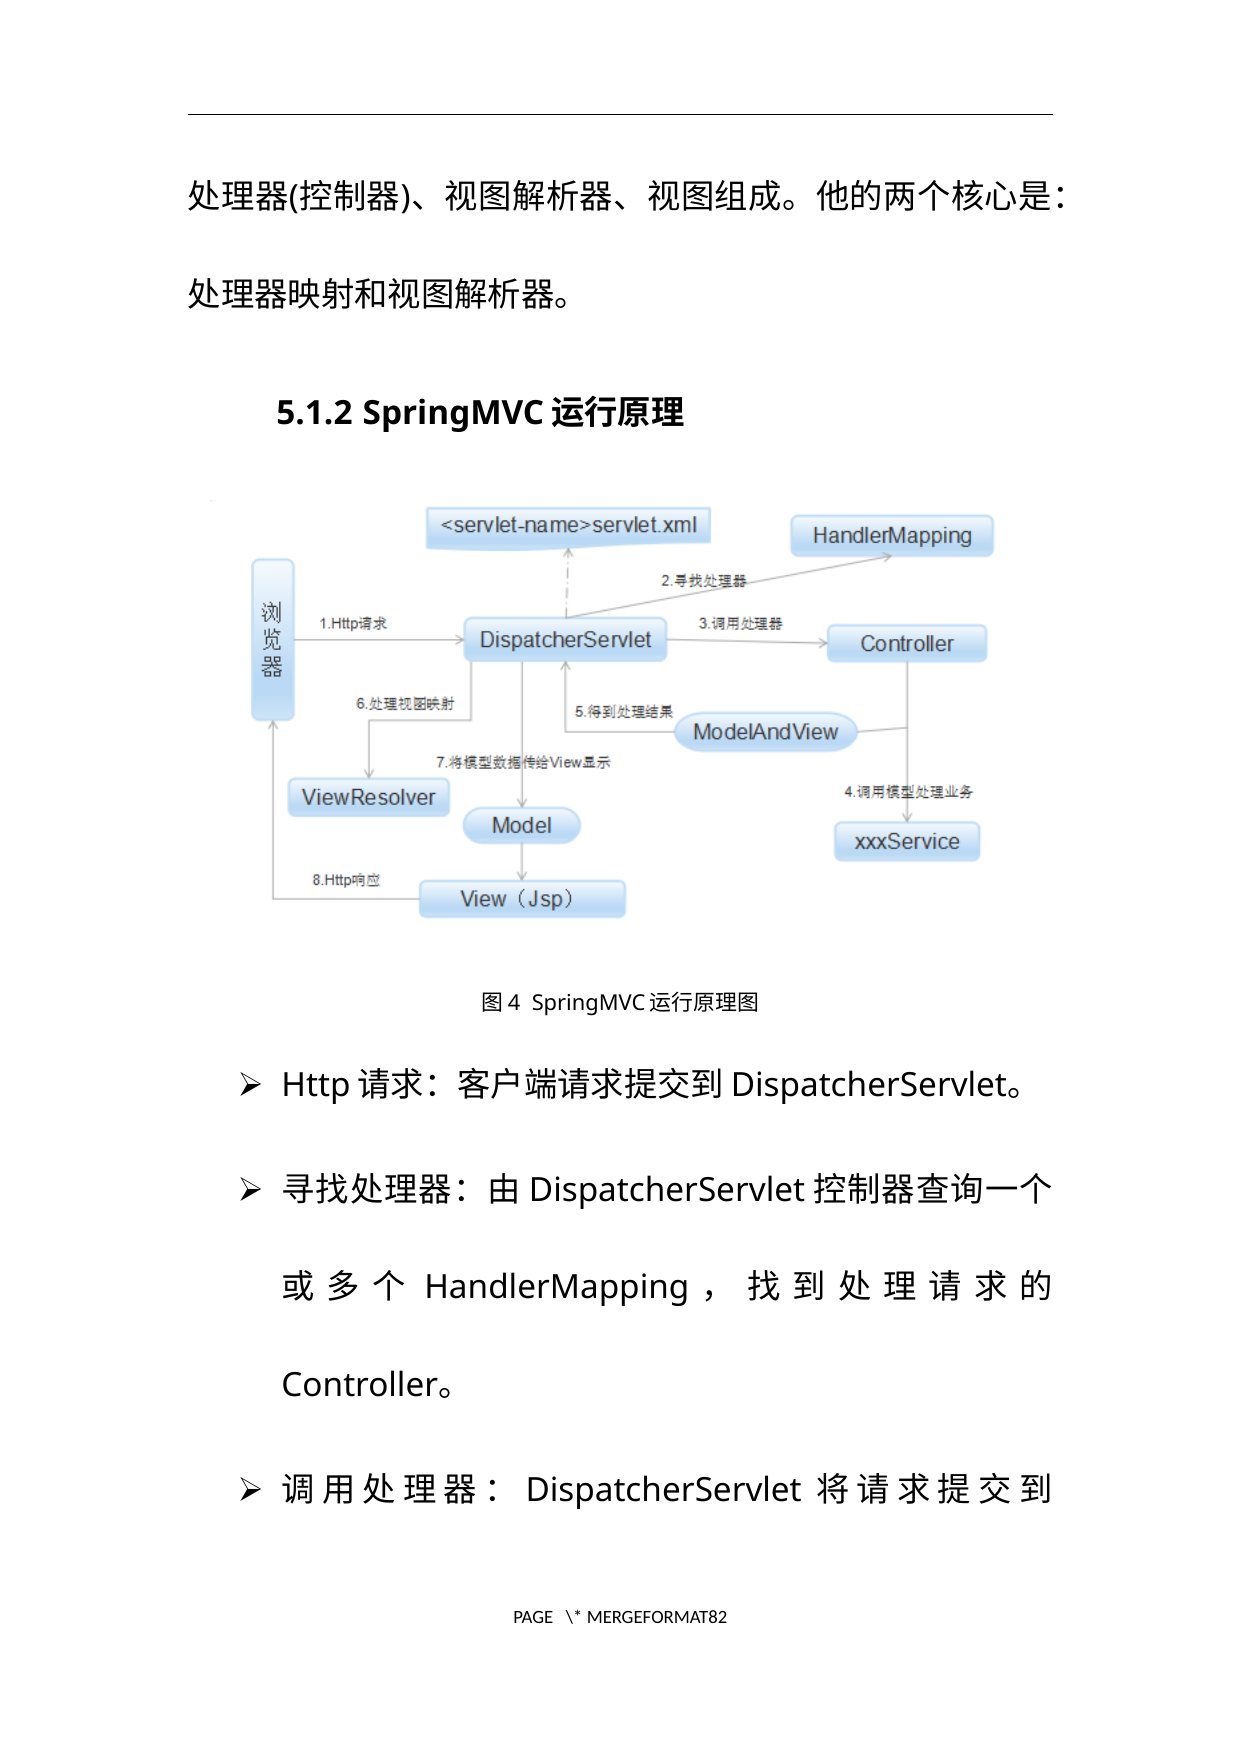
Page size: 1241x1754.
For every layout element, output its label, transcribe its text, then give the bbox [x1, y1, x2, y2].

picture [210, 500, 1031, 944]
list Http请求：客户端请求提交到DispatcherServlet。 [237, 1049, 1053, 1114]
subtitle SpringMVC运行原理 [276, 378, 1053, 443]
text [187, 162, 1053, 324]
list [237, 1455, 1053, 1520]
list 寻找处理器：由DispatcherServlet控制器查询一个或多个HandlerMapping，找到处理请求的Controller。 [237, 1154, 1053, 1414]
text 图4 SpringMVC运行原理图 [187, 984, 1053, 1017]
